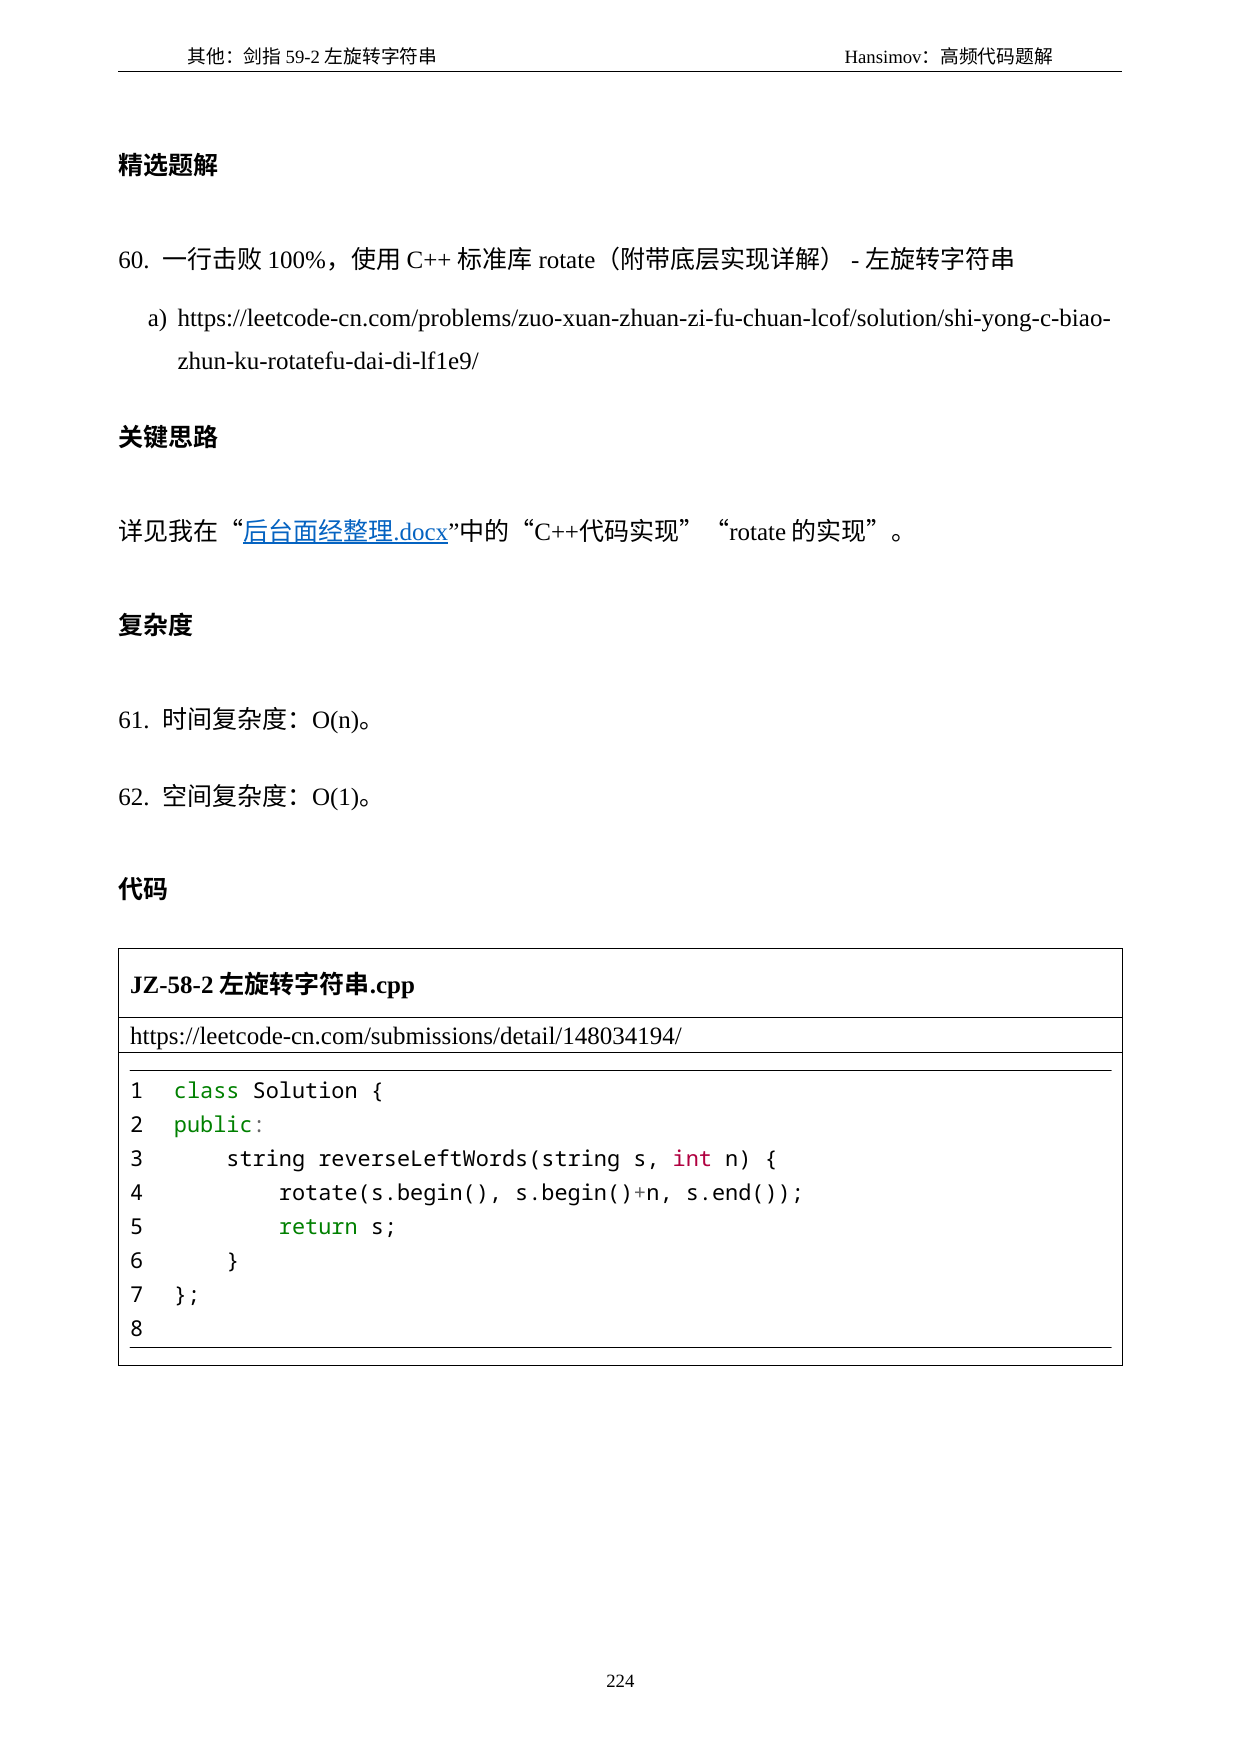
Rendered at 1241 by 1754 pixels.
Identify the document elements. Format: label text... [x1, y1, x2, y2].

list https://leetcode-cn.com/problems/zuo-xuan-zhuan-zi-fu-chuan-lcof/solution/shi-yong-c-biao-zhun-ku-rotatefu-dai-di-lf1e9/ [148, 301, 1122, 377]
list 一行击败 100%，使用 C++ 标准库 rotate（附带底层实现详解） - 左旋转字符串 [118, 224, 1122, 292]
subtitle 复杂度 [118, 589, 1097, 657]
list 空间复杂度：O(1)。 [118, 760, 1122, 828]
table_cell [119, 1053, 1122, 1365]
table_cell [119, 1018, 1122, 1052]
subtitle 代码 [118, 854, 1097, 922]
subtitle 精选题解 [118, 130, 1097, 198]
subtitle 关键思路 [118, 401, 1097, 469]
list 时间复杂度：O(n)。 [118, 683, 1122, 751]
text 详见我在“后台面经整理.docx”中的“C++代码实现”“rotate的实现”。 [118, 495, 1122, 563]
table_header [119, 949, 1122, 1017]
